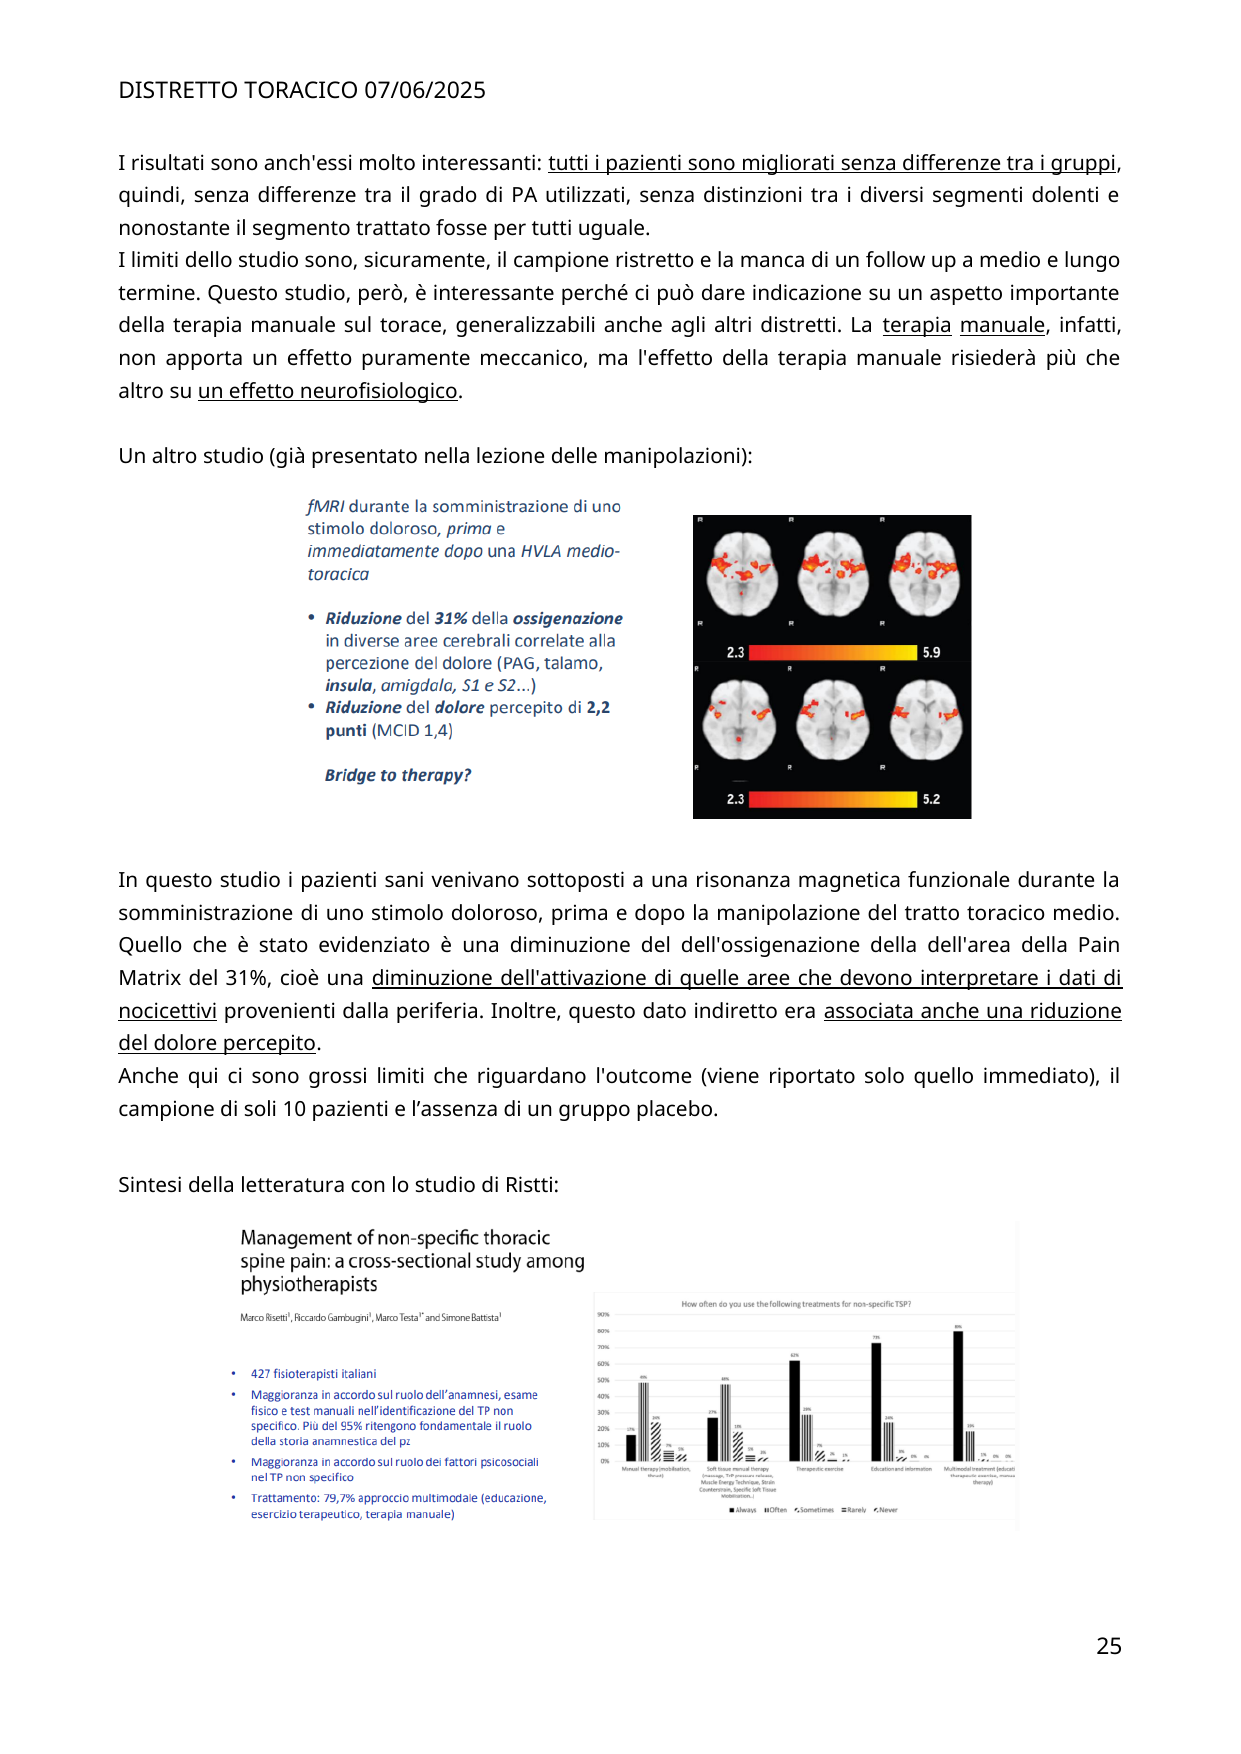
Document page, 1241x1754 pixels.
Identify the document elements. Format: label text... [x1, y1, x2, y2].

text Un altro studio (già presentato nella lezione delle manipolazioni): [118, 441, 1122, 469]
text I limiti dello studio sono, sicuramente, il campione ristretto e la manca di un follow up a medio e lungo termine. Questo studio, però, è interessante perché ci può dare indicazione su un aspetto importante della terapia manuale sul torace, generalizzabili anche agli altri distretti. La terapia manuale, infatti, non apporta un effetto puramente meccanico, ma l'effetto della terapia manuale risiederà più che altro su un effetto neurofisiologico. [118, 245, 1122, 404]
text Sintesi della letteratura con lo studio di Ristti: [118, 1171, 1122, 1199]
text In questo studio i pazienti sani venivano sottoposti a una risonanza magnetica funzionale durante la somministrazione di uno stimolo doloroso, prima e dopo la manipolazione del tratto toracico medio. Quello che è stato evidenziato è una diminuzione del dell'ossigenazione della dell'area della Pain Matrix del 31%, cioè una diminuzione dell'attivazione di quelle aree che devono interpretare i dati di nocicettivi provenienti dalla periferia. Inoltre, questo dato indiretto era associata anche una riduzione del dolore percepito. [118, 865, 1122, 1057]
picture [253, 483, 987, 822]
text I risultati sono anch'essi molto interessanti: tutti i pazienti sono migliorati senza differenze tra i gruppi, quindi, senza differenze tra il grado di PA utilizzati, senza distinzioni tra i diversi segmenti dolenti e nonostante il segmento trattato fosse per tutti uguale. [118, 148, 1122, 241]
text Anche qui ci sono grossi limiti che riguardano l'outcome (viene riportato solo quello immediato), il campione di soli 10 pazienti e l’assenza di un gruppo placebo. [118, 1061, 1122, 1122]
picture [220, 1221, 1020, 1531]
